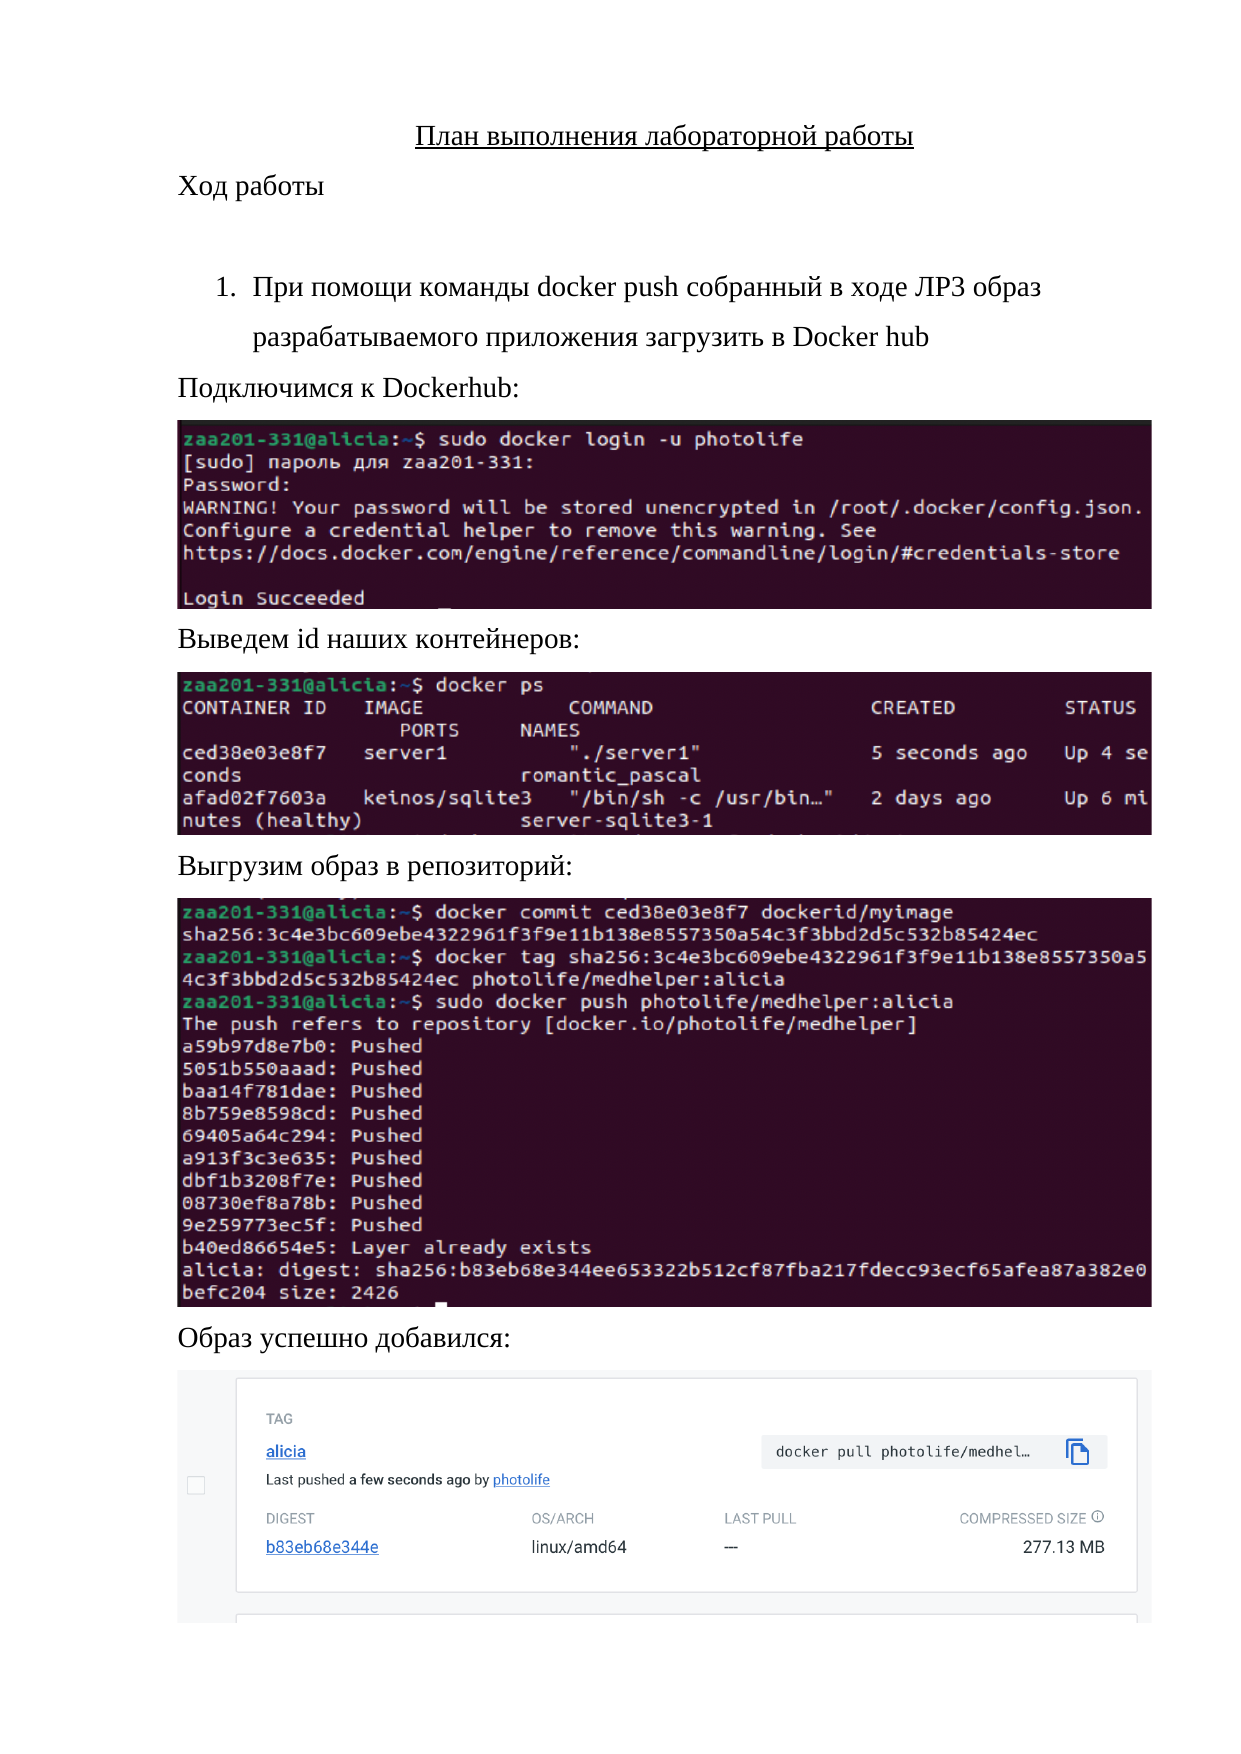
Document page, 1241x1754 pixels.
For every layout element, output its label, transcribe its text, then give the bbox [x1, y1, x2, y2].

picture [177, 420, 1152, 609]
text Выведем id наших контейнеров: [177, 622, 1152, 655]
text Выгрузим образ в репозиторий: [177, 848, 1152, 881]
text Подключимся к Dockerhub: [177, 370, 1152, 403]
picture [177, 672, 1152, 835]
picture [177, 1370, 1152, 1623]
text Образ успешно добавился: [177, 1320, 1152, 1353]
picture [177, 898, 1152, 1307]
text План выполнения лабораторной работы [177, 118, 1152, 152]
list При помощи команды docker push собранный в ходе ЛР3 образ разрабатываемого приложения загрузить в Docker hub [215, 269, 1152, 353]
text Ход работы [177, 168, 1152, 202]
